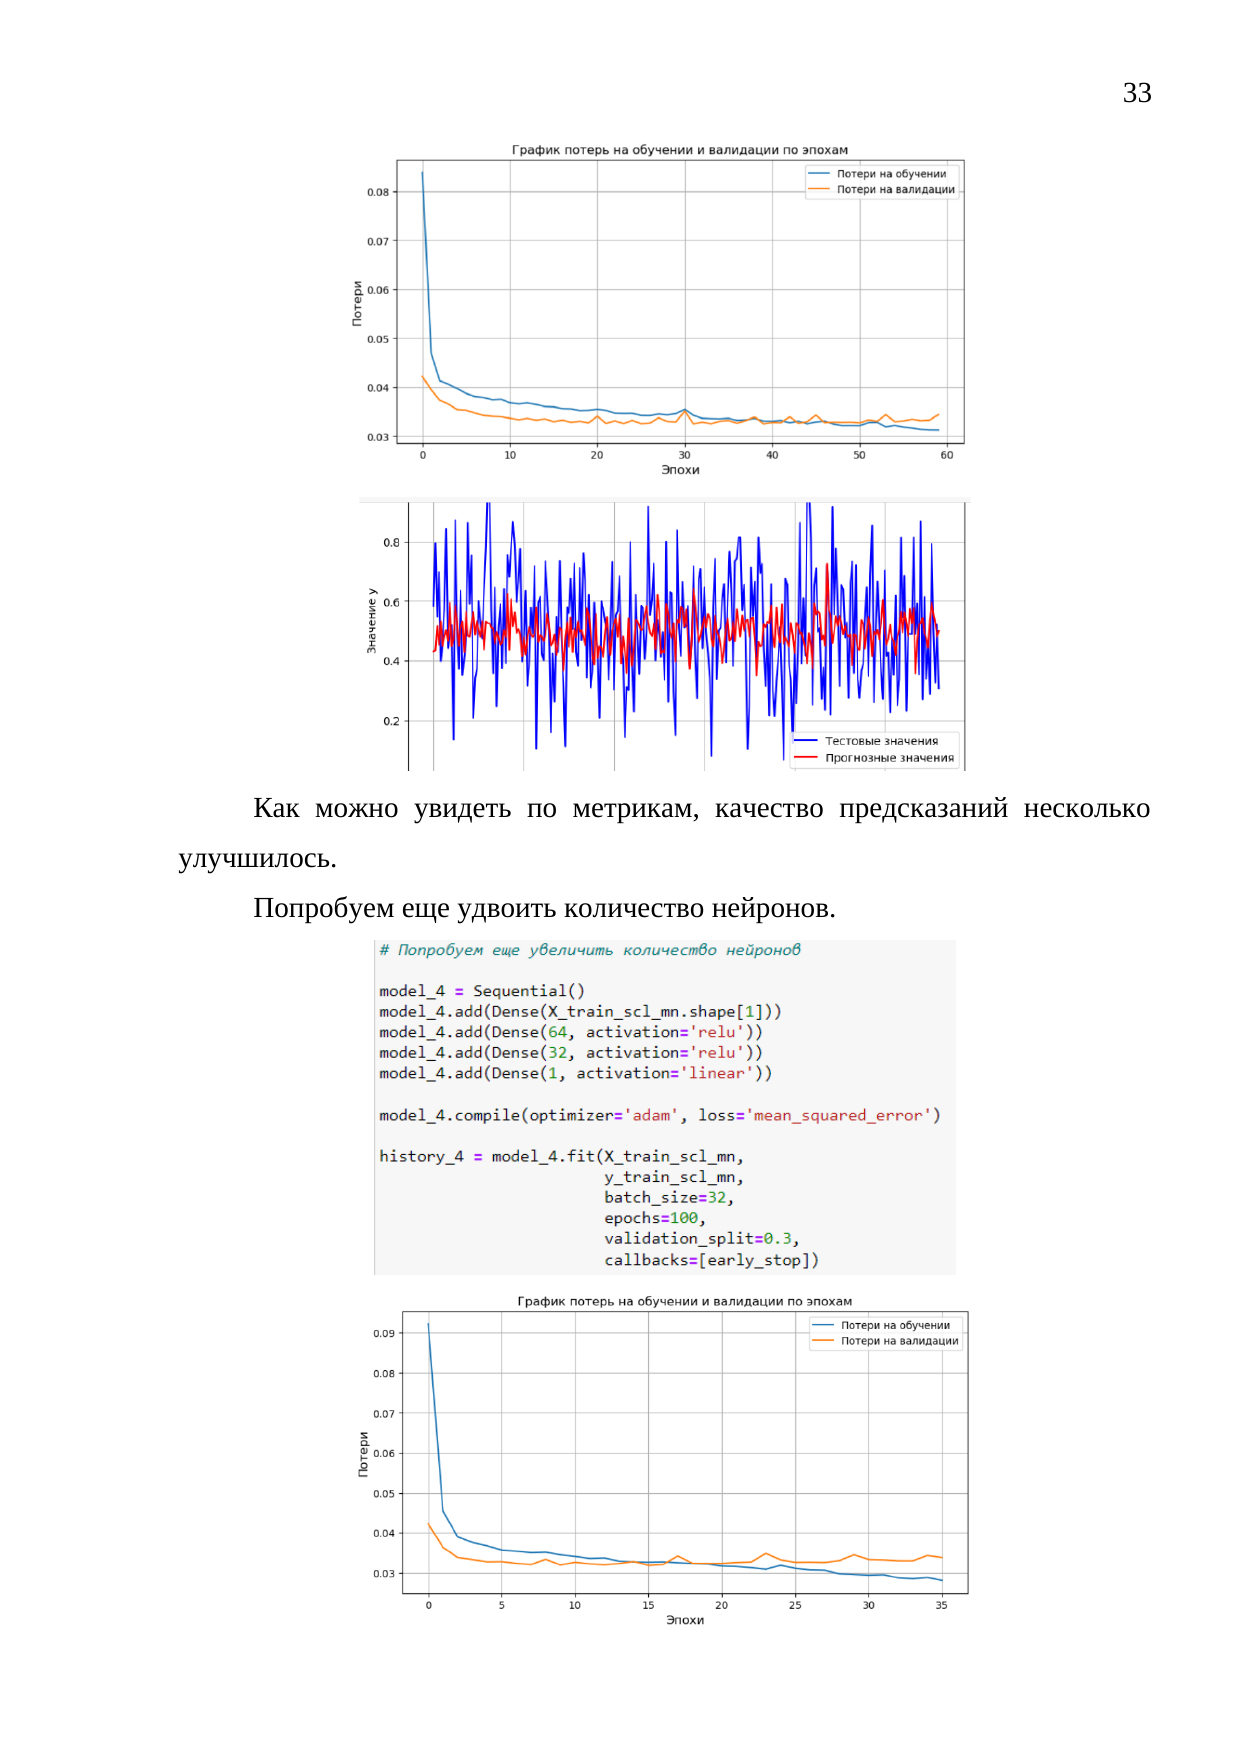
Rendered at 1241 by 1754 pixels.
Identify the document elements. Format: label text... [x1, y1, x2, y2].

picture [373, 940, 957, 1275]
text Как можно увидеть по метрикам, качество предсказаний несколько улучшилось. [178, 790, 1152, 873]
picture [350, 142, 980, 482]
picture [347, 1291, 983, 1632]
picture [359, 497, 971, 773]
text Попробуем еще удвоить количество нейронов. [178, 890, 1152, 924]
